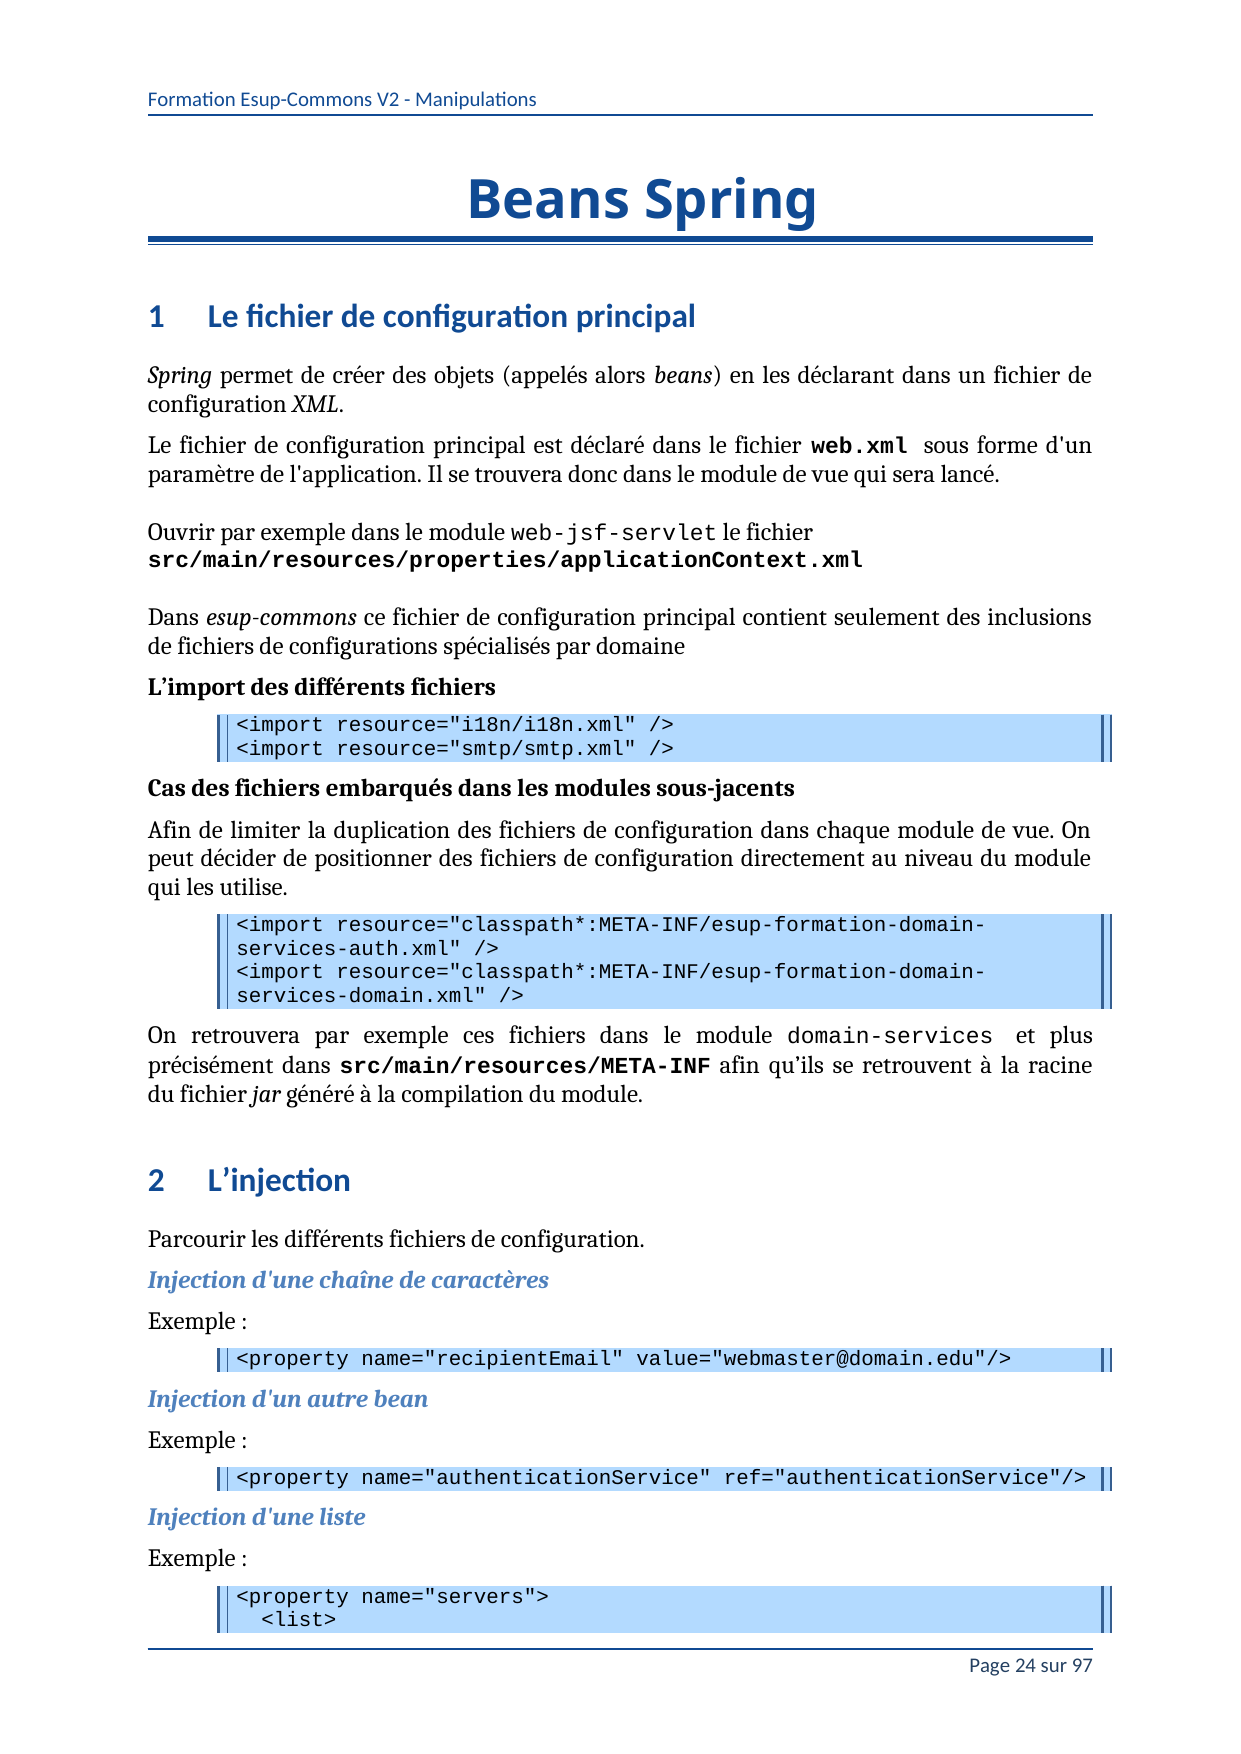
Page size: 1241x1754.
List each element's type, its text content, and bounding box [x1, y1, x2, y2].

text Injection d'une chaîne de caractères [148, 1266, 1093, 1294]
text Injection d'un autre bean [148, 1384, 1093, 1413]
text Dans esup-commons ce fichier de configuration principal contient seulement des inclusions de fichiers de configurations spécialisés par domaine [148, 603, 1093, 661]
text L’import des différents fichiers [148, 673, 1093, 702]
text <property name="recipientEmail" value="webmaster@domain.edu"/> [228, 1348, 1101, 1372]
text <import resource="classpath*:META-INF/esup-formation-domain-services-auth.xml" /> [228, 914, 1101, 962]
text <list> [228, 1609, 1101, 1633]
text <property name="authenticationService" ref="authenticationService"/> [228, 1467, 1101, 1491]
text Exemple : [148, 1426, 1093, 1454]
text On retrouvera par exemple ces fichiers dans le module domain-services et plus précisément dans src/main/resources/META-INF afin qu’ils se retrouvent à la racine du fichier jar généré à la compilation du module. [148, 1021, 1093, 1109]
text Cas des fichiers embarqués dans les modules sous-jacents [148, 774, 1093, 803]
subtitle Le fichier de configuration principal [148, 295, 1093, 336]
text Exemple : [148, 1307, 1093, 1336]
text <import resource="classpath*:META-INF/esup-formation-domain-services-domain.xml" /> [228, 962, 1101, 1009]
text Le fichier de configuration principal est déclaré dans le fichier web.xml sous forme d'un paramètre de l'application. Il se trouvera donc dans le module de vue qui sera lancé. [148, 431, 1093, 489]
text Afin de limiter la duplication des fichiers de configuration dans chaque module de vue. On peut décider de positionner des fichiers de configuration directement au niveau du module qui les utilise. [148, 816, 1093, 902]
subtitle L’injection [148, 1159, 1093, 1199]
text Beans Spring [148, 160, 1093, 236]
text Ouvrir par exemple dans le module web-jsf-servlet le fichier src/main/resources/properties/applicationContext.xml [148, 518, 1093, 574]
text <property name="servers"> [228, 1586, 1101, 1609]
text <import resource="i18n/i18n.xml" /> [217, 714, 1103, 738]
text <import resource="smtp/smtp.xml" /> [228, 738, 1101, 762]
text Parcourir les différents fichiers de configuration. [148, 1224, 1093, 1253]
text Injection d'une liste [148, 1503, 1093, 1532]
text Exemple : [148, 1544, 1093, 1573]
text Spring permet de créer des objets (appelés alors beans) en les déclarant dans un fichier de configuration XML. [148, 361, 1093, 418]
